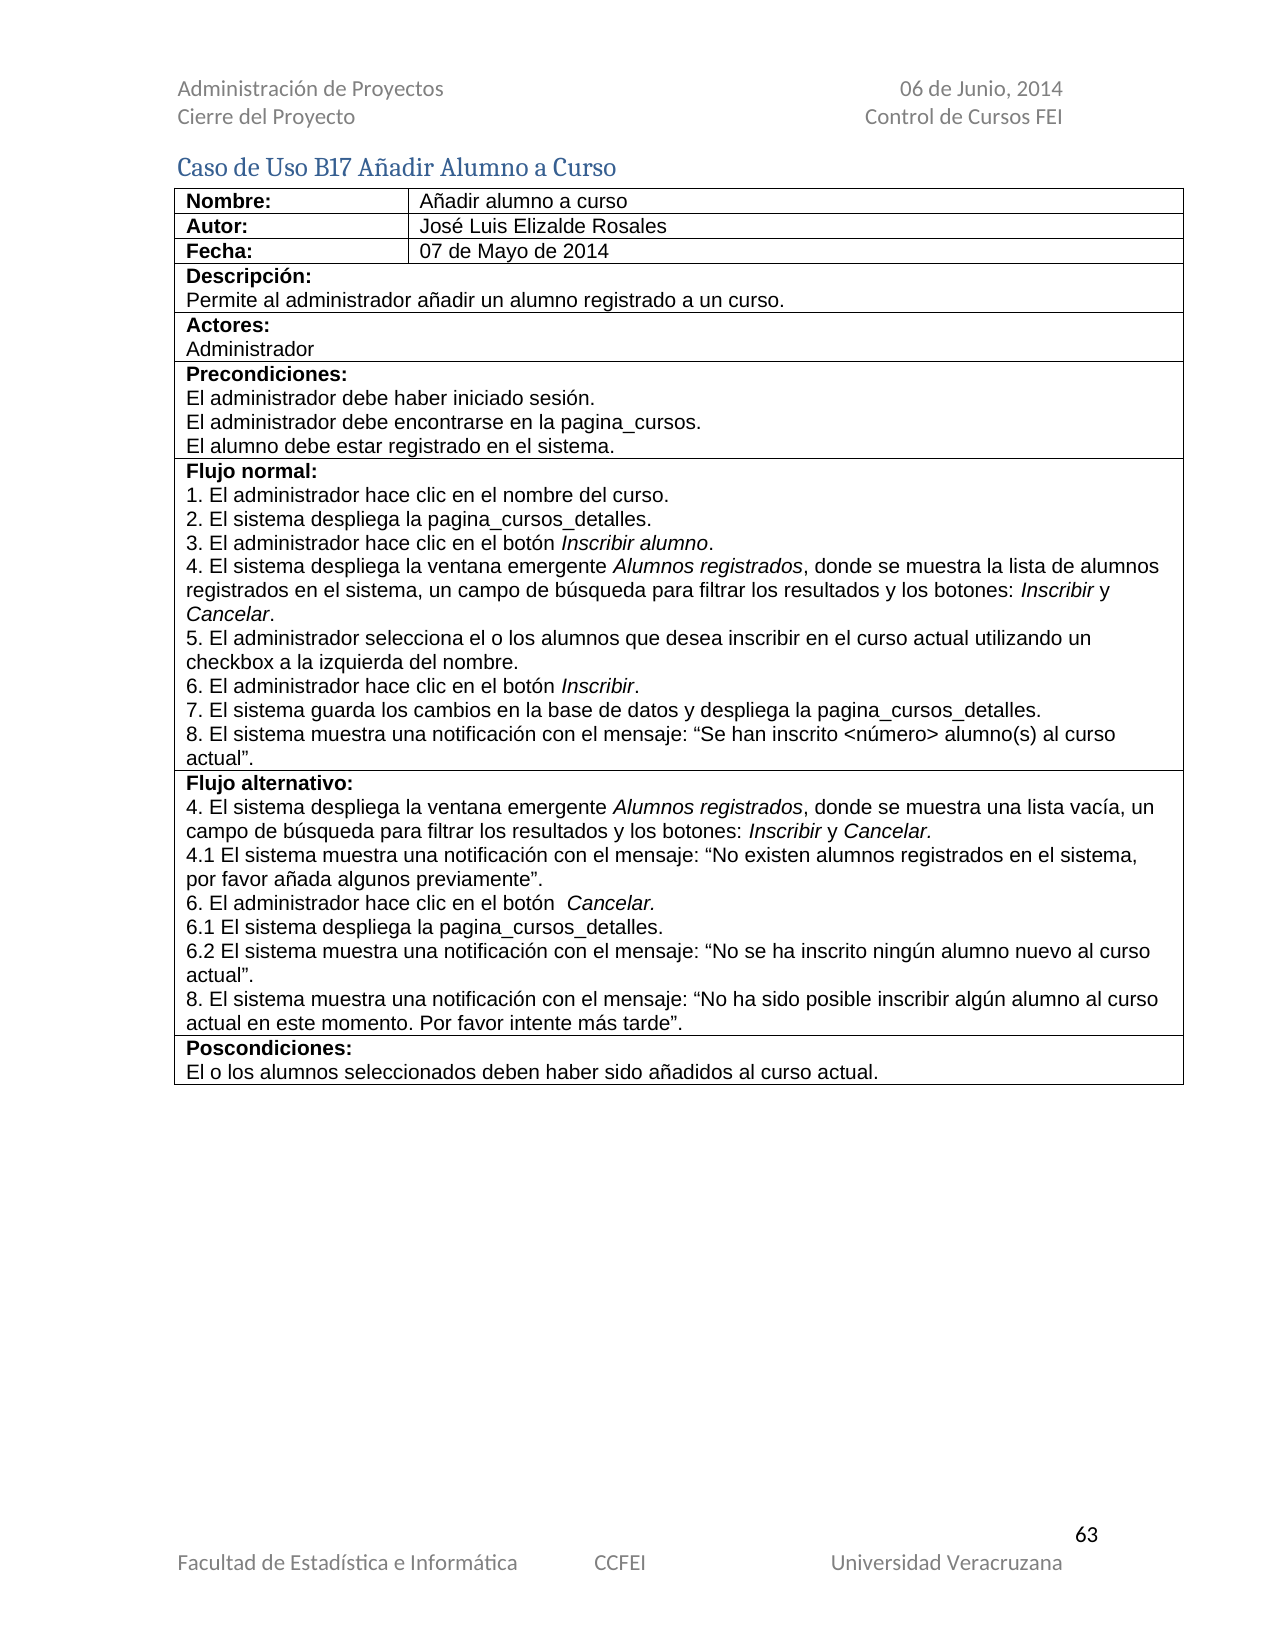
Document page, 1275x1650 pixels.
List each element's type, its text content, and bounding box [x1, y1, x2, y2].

table_cell Flujo alternativo: 4. El sistema despliega la ventana emergente Alumnos registrados, donde se muestra una lista vacía, un campo de búsqueda para filtrar los resultados y los botones: Inscribir y Cancelar. 4.1 El sistema muestra una notificación con el mensaje: “No existen alumnos registrados en el sistema, por favor añada algunos previamente”. 6. El administrador hace clic en el botón Cancelar. 6.1 El sistema despliega la pagina_cursos_detalles. 6.2 El sistema muestra una notificación con el mensaje: “No se ha inscrito ningún alumno nuevo al curso actual”. 8. El sistema muestra una notificación con el mensaje: “No ha sido posible inscribir algún alumno al curso actual en este momento. Por favor intente más tarde”. [175, 771, 1183, 1034]
table_cell Autor: [175, 214, 408, 238]
table_cell Precondiciones: El administrador debe haber iniciado sesión. El administrador debe encontrarse en la pagina_cursos. El alumno debe estar registrado en el sistema. [175, 362, 1183, 457]
table_cell Poscondiciones: El o los alumnos seleccionados deben haber sido añadidos al curso actual. [175, 1036, 1183, 1083]
subtitle Caso de Uso B17 Añadir Alumno a Curso [177, 152, 1098, 183]
table_header Añadir alumno a curso [409, 189, 1183, 213]
table_cell Descripción: Permite al administrador añadir un alumno registrado a un curso. [175, 264, 1183, 312]
table_header Nombre: [175, 189, 408, 213]
table_cell Fecha: [175, 239, 408, 263]
table_cell Actores: Administrador [175, 313, 1183, 361]
table_cell José Luis Elizalde Rosales [409, 214, 1183, 238]
table_cell 07 de Mayo de 2014 [409, 239, 1183, 263]
table_cell Flujo normal: 1. El administrador hace clic en el nombre del curso. 2. El sistema despliega la pagina_cursos_detalles. 3. El administrador hace clic en el botón Inscribir alumno. 4. El sistema despliega la ventana emergente Alumnos registrados, donde se muestra la lista de alumnos registrados en el sistema, un campo de búsqueda para filtrar los resultados y los botones: Inscribir y Cancelar. 5. El administrador selecciona el o los alumnos que desea inscribir en el curso actual utilizando un checkbox a la izquierda del nombre. 6. El administrador hace clic en el botón Inscribir. 7. El sistema guarda los cambios en la base de datos y despliega la pagina_cursos_detalles. 8. El sistema muestra una notificación con el mensaje: “Se han inscrito <número> alumno(s) al curso actual”. [175, 459, 1183, 770]
